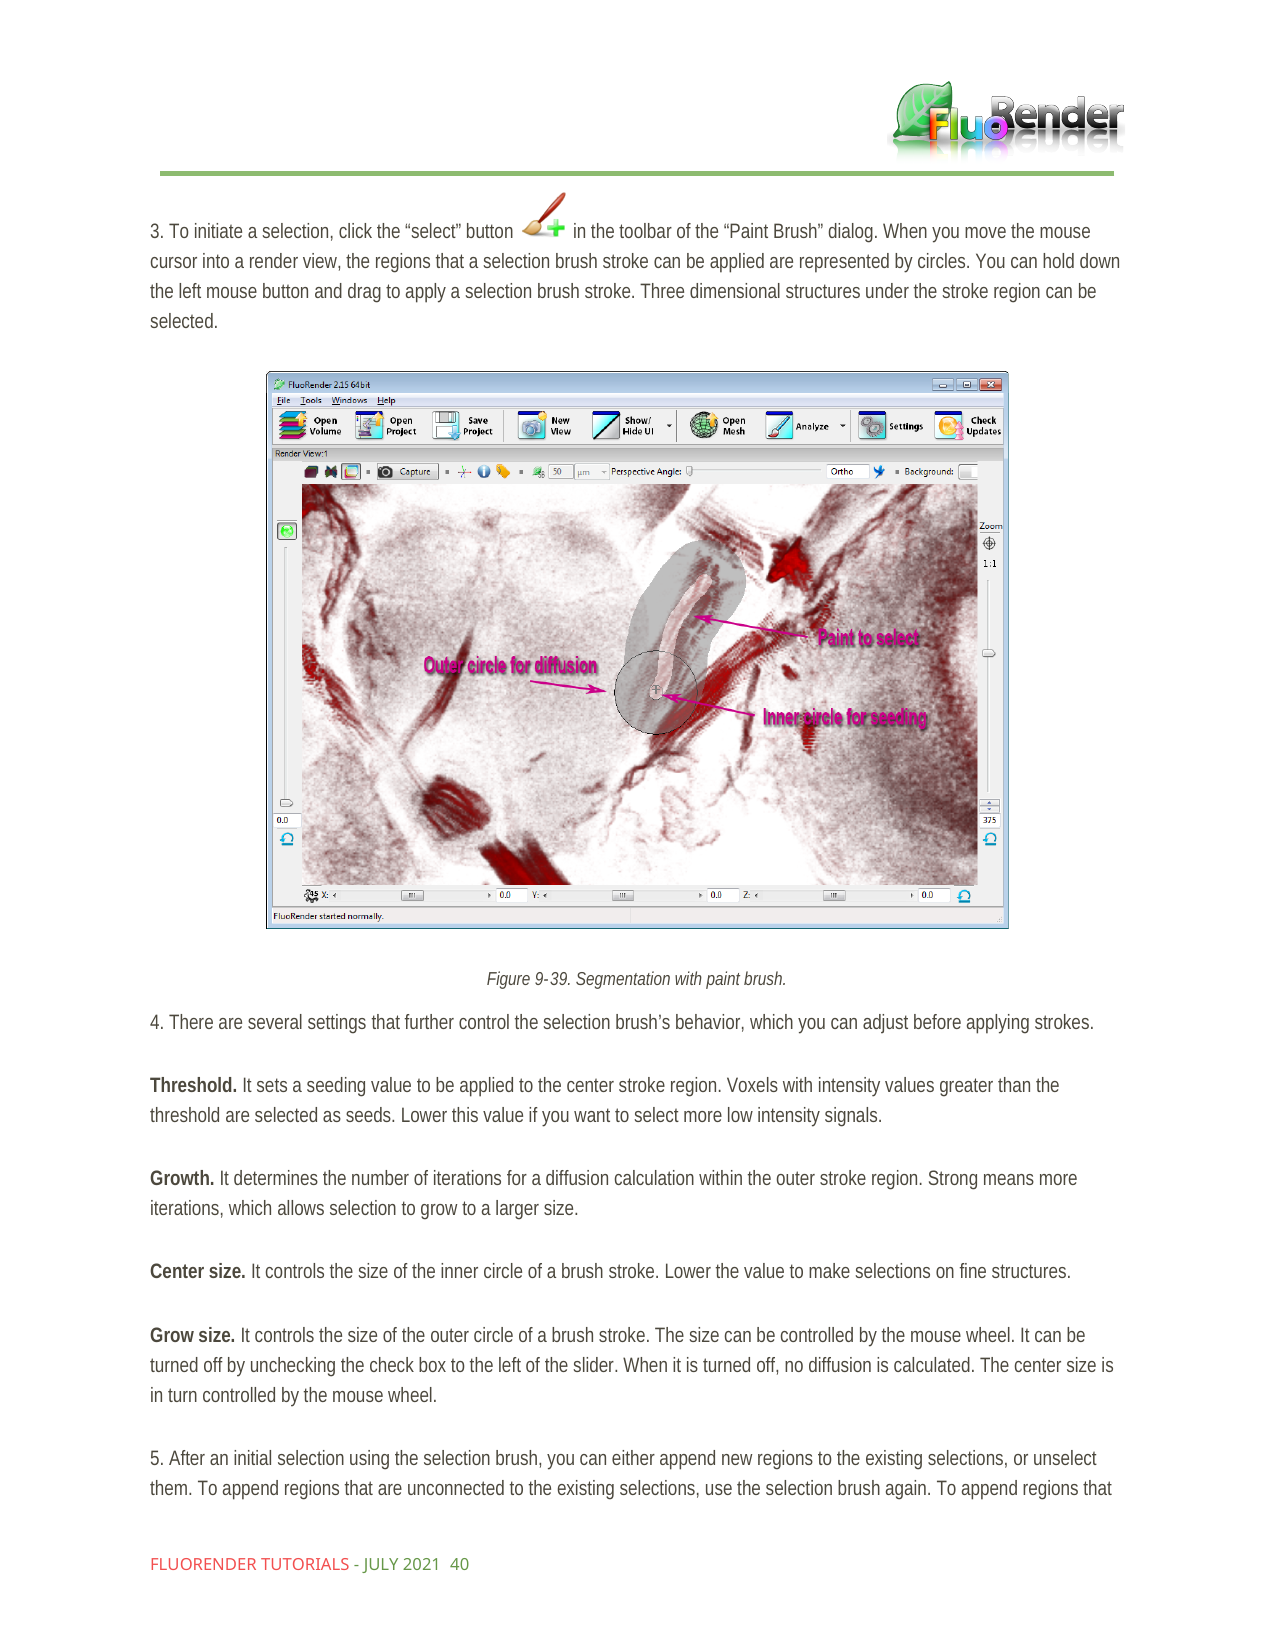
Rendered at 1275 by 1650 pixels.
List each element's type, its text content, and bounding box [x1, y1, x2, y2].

picture [887, 75, 1125, 165]
text Growth. It determines the number of iterations for a diffusion calculation within the outer stroke region. Strong means more iterations, which allows selection to grow to a larger size. [150, 1166, 1125, 1220]
text Center size. It controls the size of the inner circle of a brush stroke. Lower the value to make selections on fine structures. [150, 1259, 1125, 1283]
text 4. There are several settings that further control the selection brush’s behavior, which you can adjust before applying strokes. [150, 1010, 1125, 1034]
picture [266, 371, 1009, 929]
text 3. To initiate a selection, click the “select” button in the toolbar of the “Paint Brush” dialog. When you move the mouse cursor into a render view, the regions that a selection brush stroke can be applied are represented by circles. You can hold down the left mouse button and drag to apply a selection brush stroke. Three dimensional structures under the stroke region can be selected. [150, 189, 1125, 333]
text Threshold. It sets a seeding value to be applied to the center stroke region. Voxels with intensity values greater than the threshold are selected as seeds. Lower this value if you want to select more low intensity signals. [150, 1073, 1125, 1127]
text Grow size. It controls the size of the outer circle of a brush stroke. The size can be controlled by the mouse wheel. It can be turned off by unchecking the check box to the left of the slider. When it is turned off, no diffusion is calculated. The center size is in turn controlled by the mouse wheel. [150, 1323, 1125, 1406]
picture [518, 188, 569, 239]
